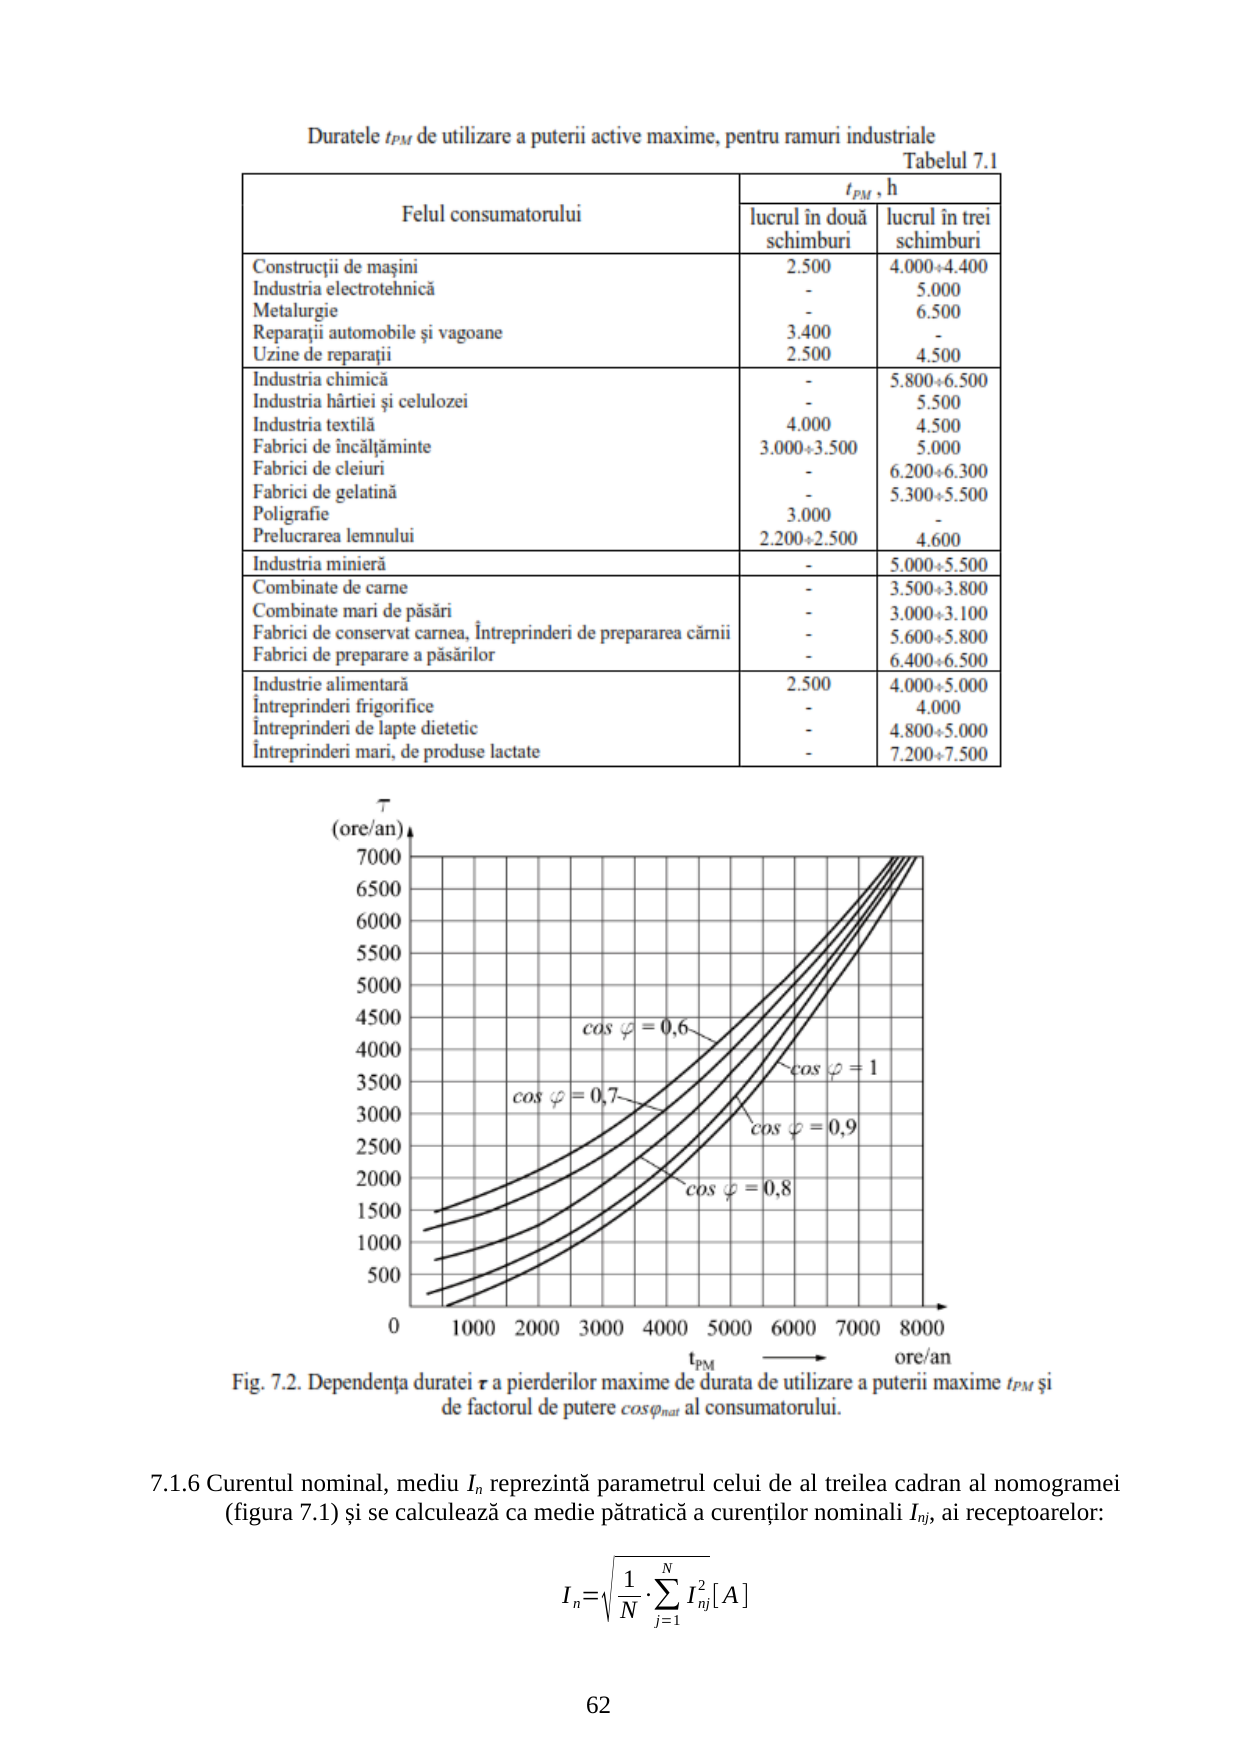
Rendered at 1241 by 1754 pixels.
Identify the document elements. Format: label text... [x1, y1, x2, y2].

picture [215, 790, 1071, 1432]
list Curentul nominal, mediu In reprezintă parametrul celui de al treilea cadran al nomogramei (figura 7.1) și se calculează ca medie pătratică a curenților nominali Inj, ai receptoarelor: [150, 1468, 1122, 1526]
picture [228, 117, 1022, 780]
